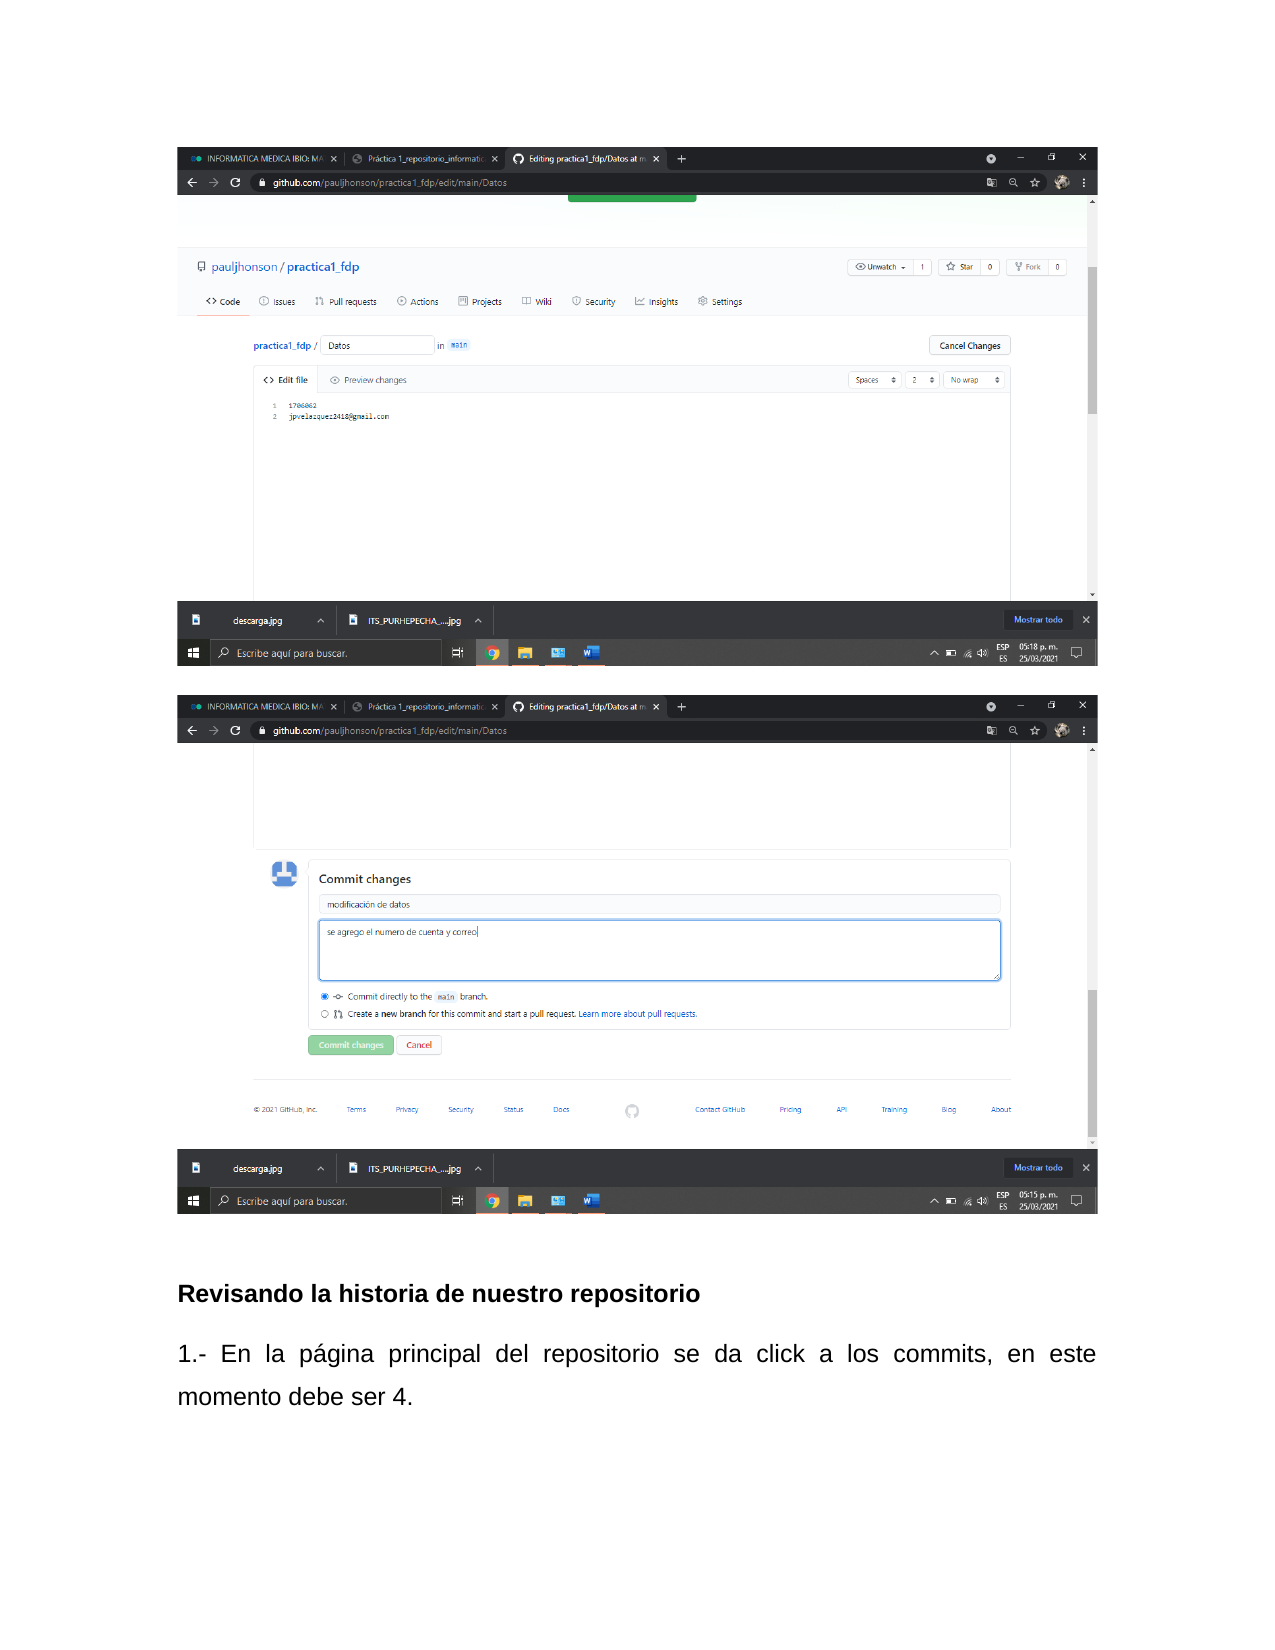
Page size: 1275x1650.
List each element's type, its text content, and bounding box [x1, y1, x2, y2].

text Revisando la historia de nuestro repositorio [177, 1279, 1098, 1308]
picture [177, 695, 1098, 1214]
text 1.- En la página principal del repositorio se da click a los commits, en este momento debe ser 4. [177, 1339, 1098, 1411]
picture [177, 147, 1098, 666]
